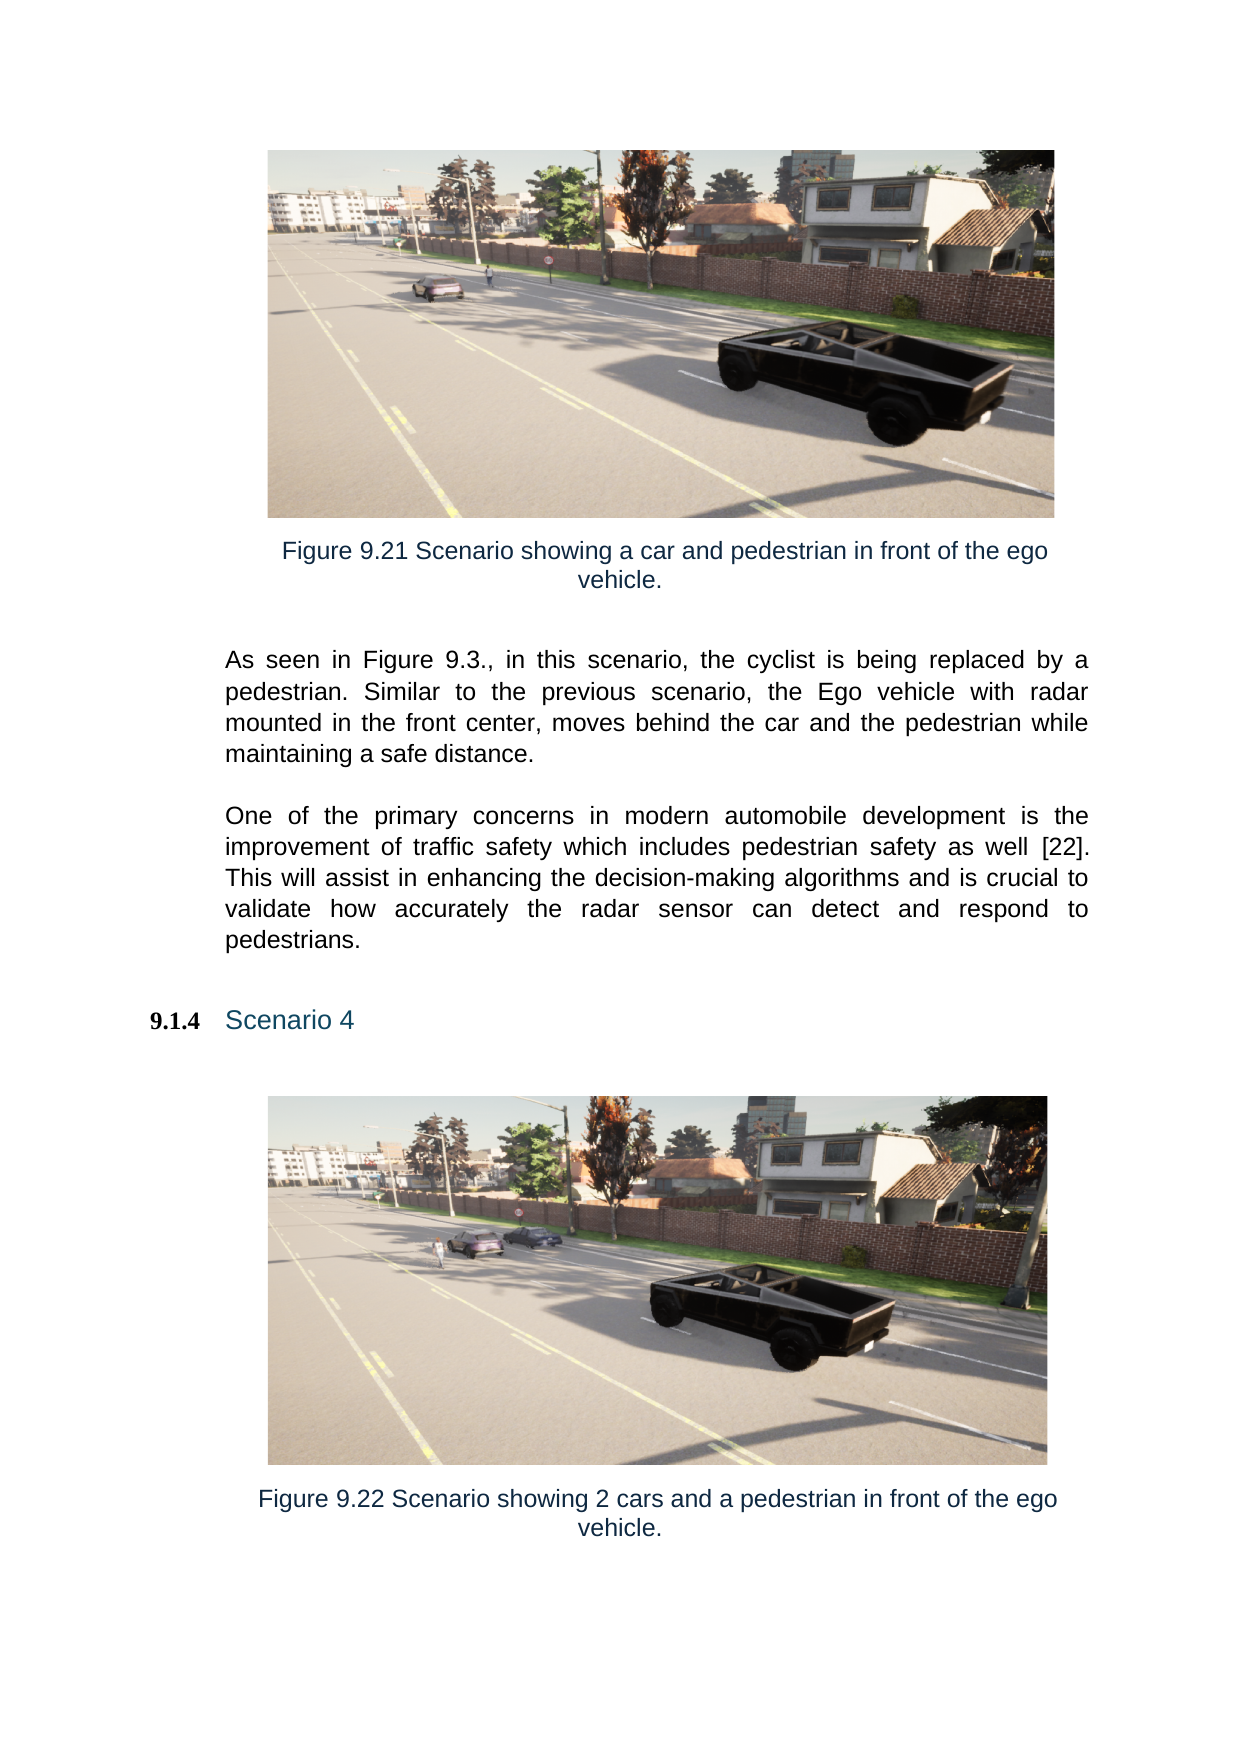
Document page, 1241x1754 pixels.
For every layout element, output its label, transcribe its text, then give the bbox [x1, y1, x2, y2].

list As seen in Figure 9.3., in this scenario, the cyclist is being replaced by a pedestrian. Similar to the previous scenario, the Ego vehicle with radar mounted in the front center, moves behind the car and the pedestrian while maintaining a safe distance. [225, 646, 1090, 767]
picture [267, 150, 1055, 518]
subtitle Scenario 4 [150, 1004, 1090, 1035]
picture [267, 1096, 1048, 1465]
list One of the primary concerns in modern automobile development is the improvement of traffic safety which includes pedestrian safety as well. This will assist in enhancing the decision-making algorithms and is crucial to validate how accurately the radar sensor can detect and respond to pedestrians. [225, 801, 1090, 954]
